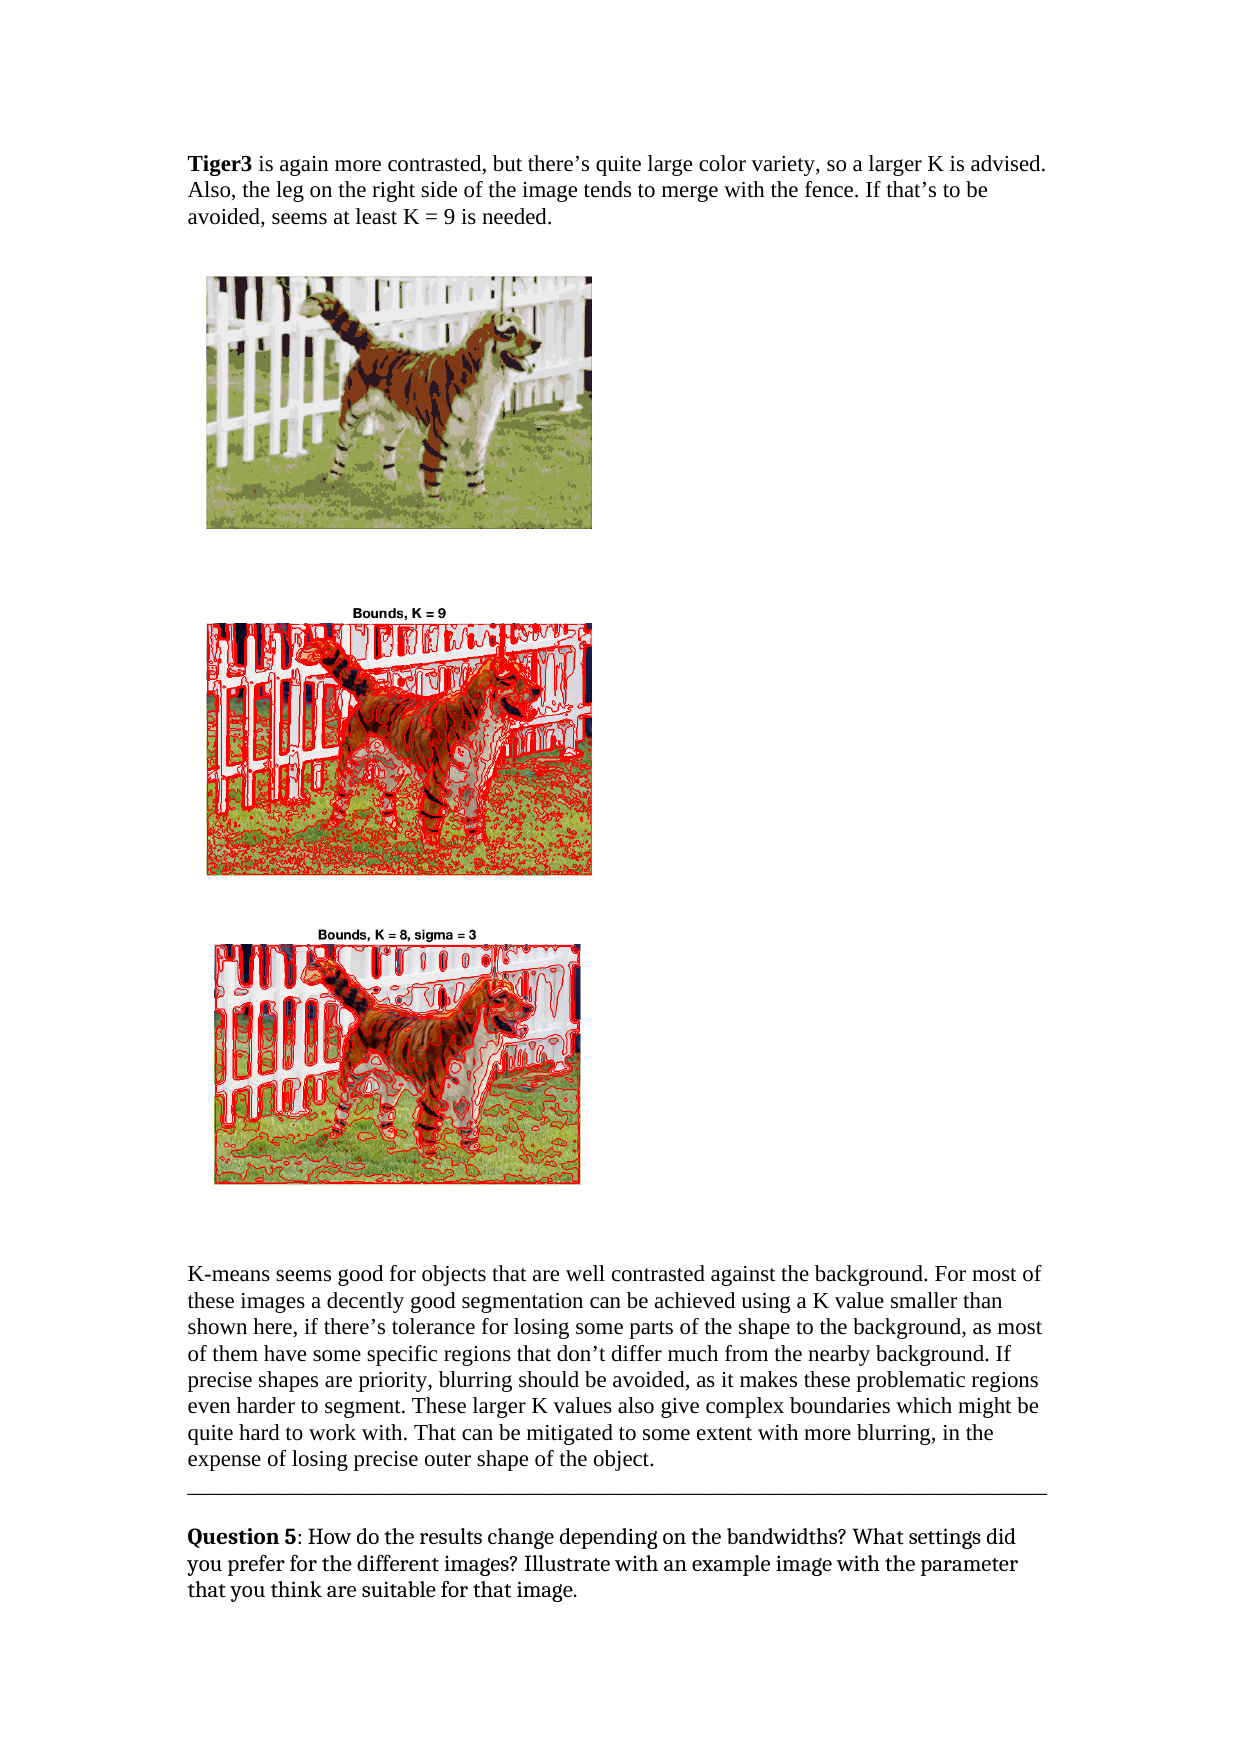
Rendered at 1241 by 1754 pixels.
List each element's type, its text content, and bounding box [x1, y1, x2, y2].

text Tiger3 is again more contrasted, but there’s quite large color variety, so a larger K is advised. Also, the leg on the right side of the image tends to merge with the fence. If that’s to be avoided, seems at least K = 9 is needed. [187, 150, 1053, 229]
text K-means seems good for objects that are well contrasted against the background. For most of these images a decently good segmentation can be achieved using a K value smaller than shown here, if there’s tolerance for losing some parts of the shape to the background, as most of them have some specific regions that don’t differ much from the nearby background. If precise shapes are priority, blurring should be avoided, as it makes these problematic regions even harder to segment. These larger K values also give complex boundaries which might be quite hard to work with. That can be mitigated to some extent with more blurring, in the expense of losing precise outer shape of the object. [187, 1261, 1053, 1471]
picture [187, 914, 618, 1206]
picture [187, 255, 610, 888]
text Question 5: How do the results change depending on the bandwidths? What settings did you prefer for the different images? Illustrate with an example image with the parameter that you think are suitable for that image. [187, 1524, 1053, 1603]
text ___________________________________________________________________________ [187, 1471, 1053, 1498]
